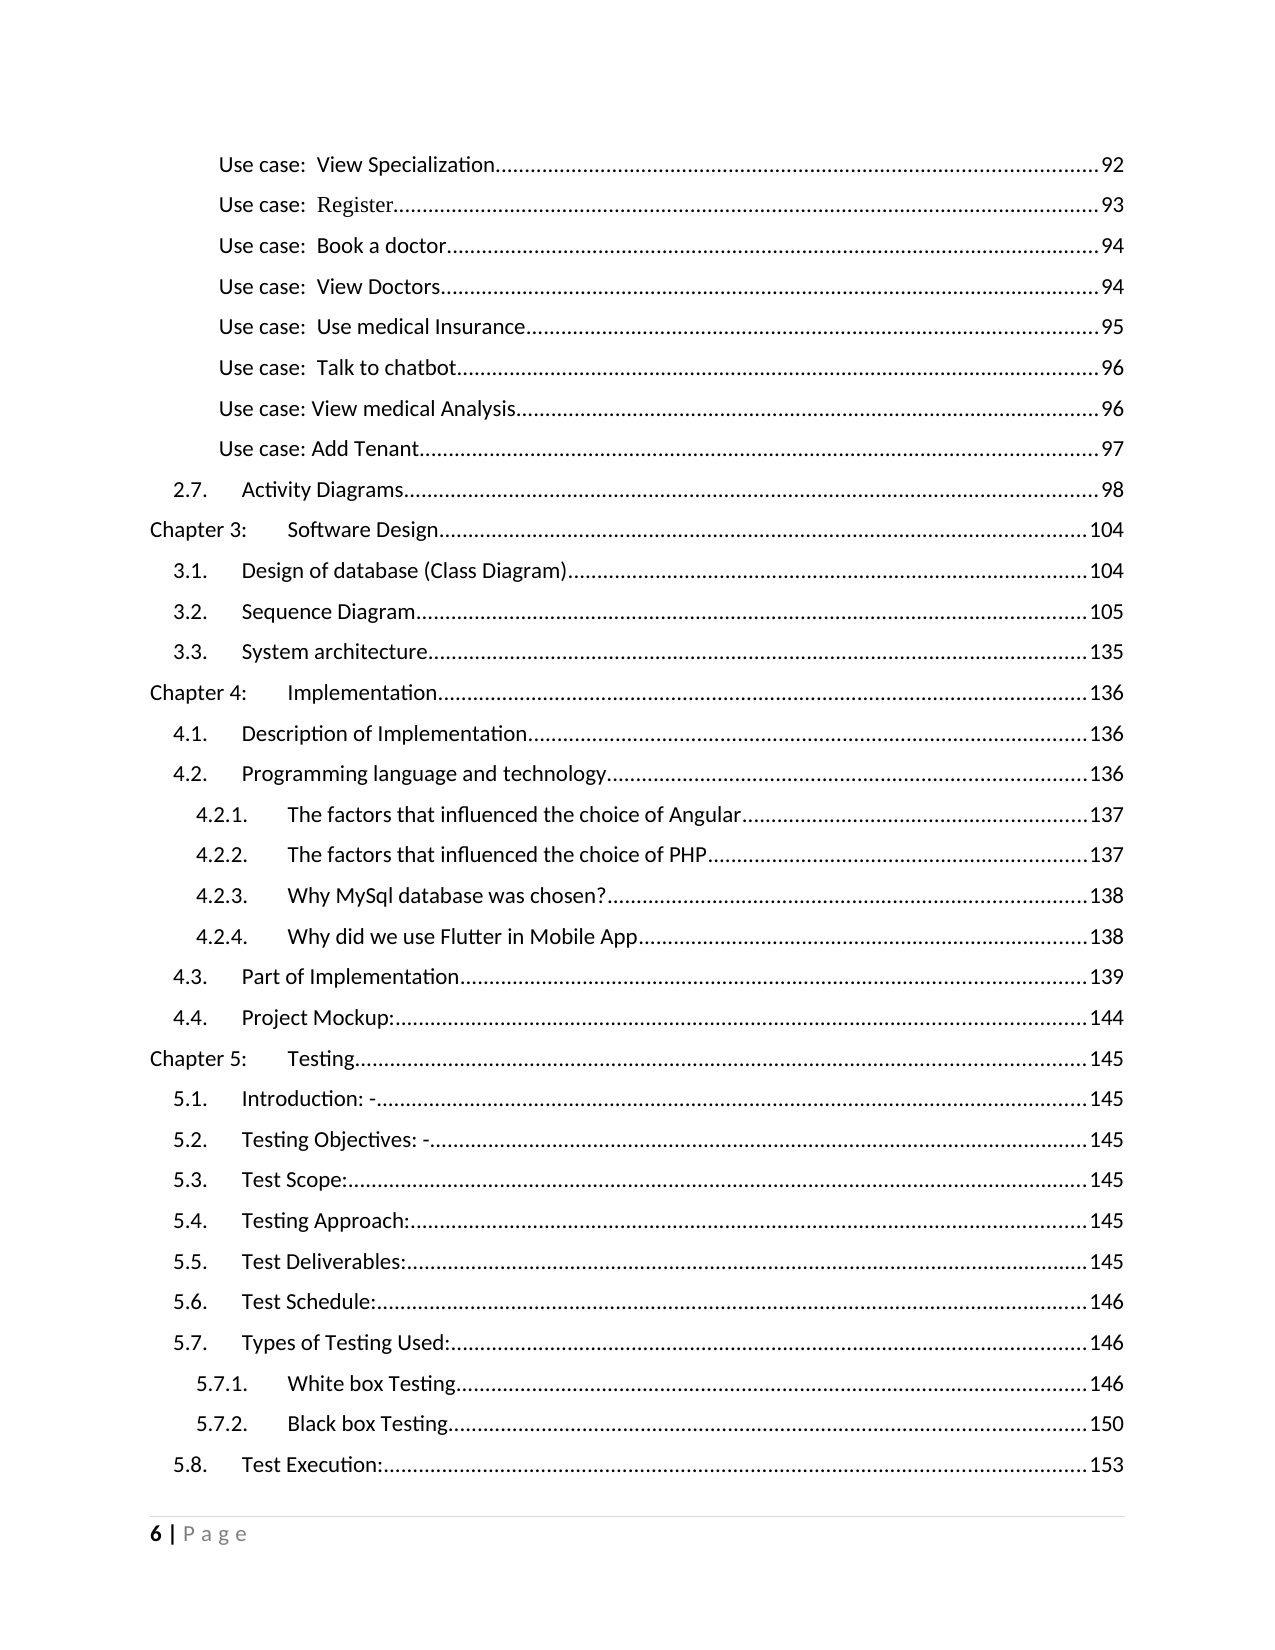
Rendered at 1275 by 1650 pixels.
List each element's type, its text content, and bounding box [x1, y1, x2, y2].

text Use case: Book a doctor 94 [219, 231, 1125, 259]
text 5.7.1. White box Testing 146 [196, 1369, 1125, 1397]
text Chapter 3: Software Design 104 [150, 516, 1125, 544]
text 5.2. Testing Objectives: - 145 [173, 1125, 1125, 1153]
text 5.4. Testing Approach: 145 [173, 1206, 1125, 1234]
text 5.7. Types of Testing Used: 146 [173, 1328, 1125, 1356]
text 5.5. Test Deliverables: 145 [173, 1247, 1125, 1275]
text 3.3. System architecture 135 [173, 637, 1125, 666]
text Use case: View medical Analysis 96 [219, 394, 1125, 422]
text 4.1. Description of Implementation 136 [173, 719, 1125, 747]
text Use case: Register 93 [219, 191, 1125, 219]
text 4.2. Programming language and technology 136 [173, 759, 1125, 787]
text 5.1. Introduction: - 145 [173, 1084, 1125, 1112]
text 5.7.2. Black box Testing 150 [196, 1409, 1125, 1437]
text 2.7. Activity Diagrams 98 [173, 475, 1125, 503]
text 4.2.1. The factors that influenced the choice of Angular 137 [196, 800, 1125, 828]
text Chapter 5: Testing 145 [150, 1044, 1125, 1072]
text 4.4. Project Mockup: 144 [173, 1003, 1125, 1031]
text 5.6. Test Schedule: 146 [173, 1287, 1125, 1316]
text 4.2.2. The factors that influenced the choice of PHP 137 [196, 841, 1125, 869]
text Use case: View Specialization 92 [219, 150, 1125, 178]
text Use case: Use medical Insurance 95 [219, 312, 1125, 341]
text 5.3. Test Scope: 145 [173, 1166, 1125, 1194]
text 4.2.4. Why did we use Flutter in Mobile App 138 [196, 922, 1125, 950]
text 4.2.3. Why MySql database was chosen? 138 [196, 881, 1125, 909]
text 3.2. Sequence Diagram 105 [173, 597, 1125, 625]
text Use case: Talk to chatbot 96 [219, 353, 1125, 381]
text 4.3. Part of Implementation 139 [173, 962, 1125, 991]
text Use case: View Doctors 94 [219, 272, 1125, 300]
text 5.8. Test Execution: 153 [173, 1450, 1125, 1478]
text Chapter 4: Implementation 136 [150, 678, 1125, 706]
text 3.1. Design of database (Class Diagram) 104 [173, 556, 1125, 584]
text Use case: Add Tenant 97 [219, 434, 1125, 462]
